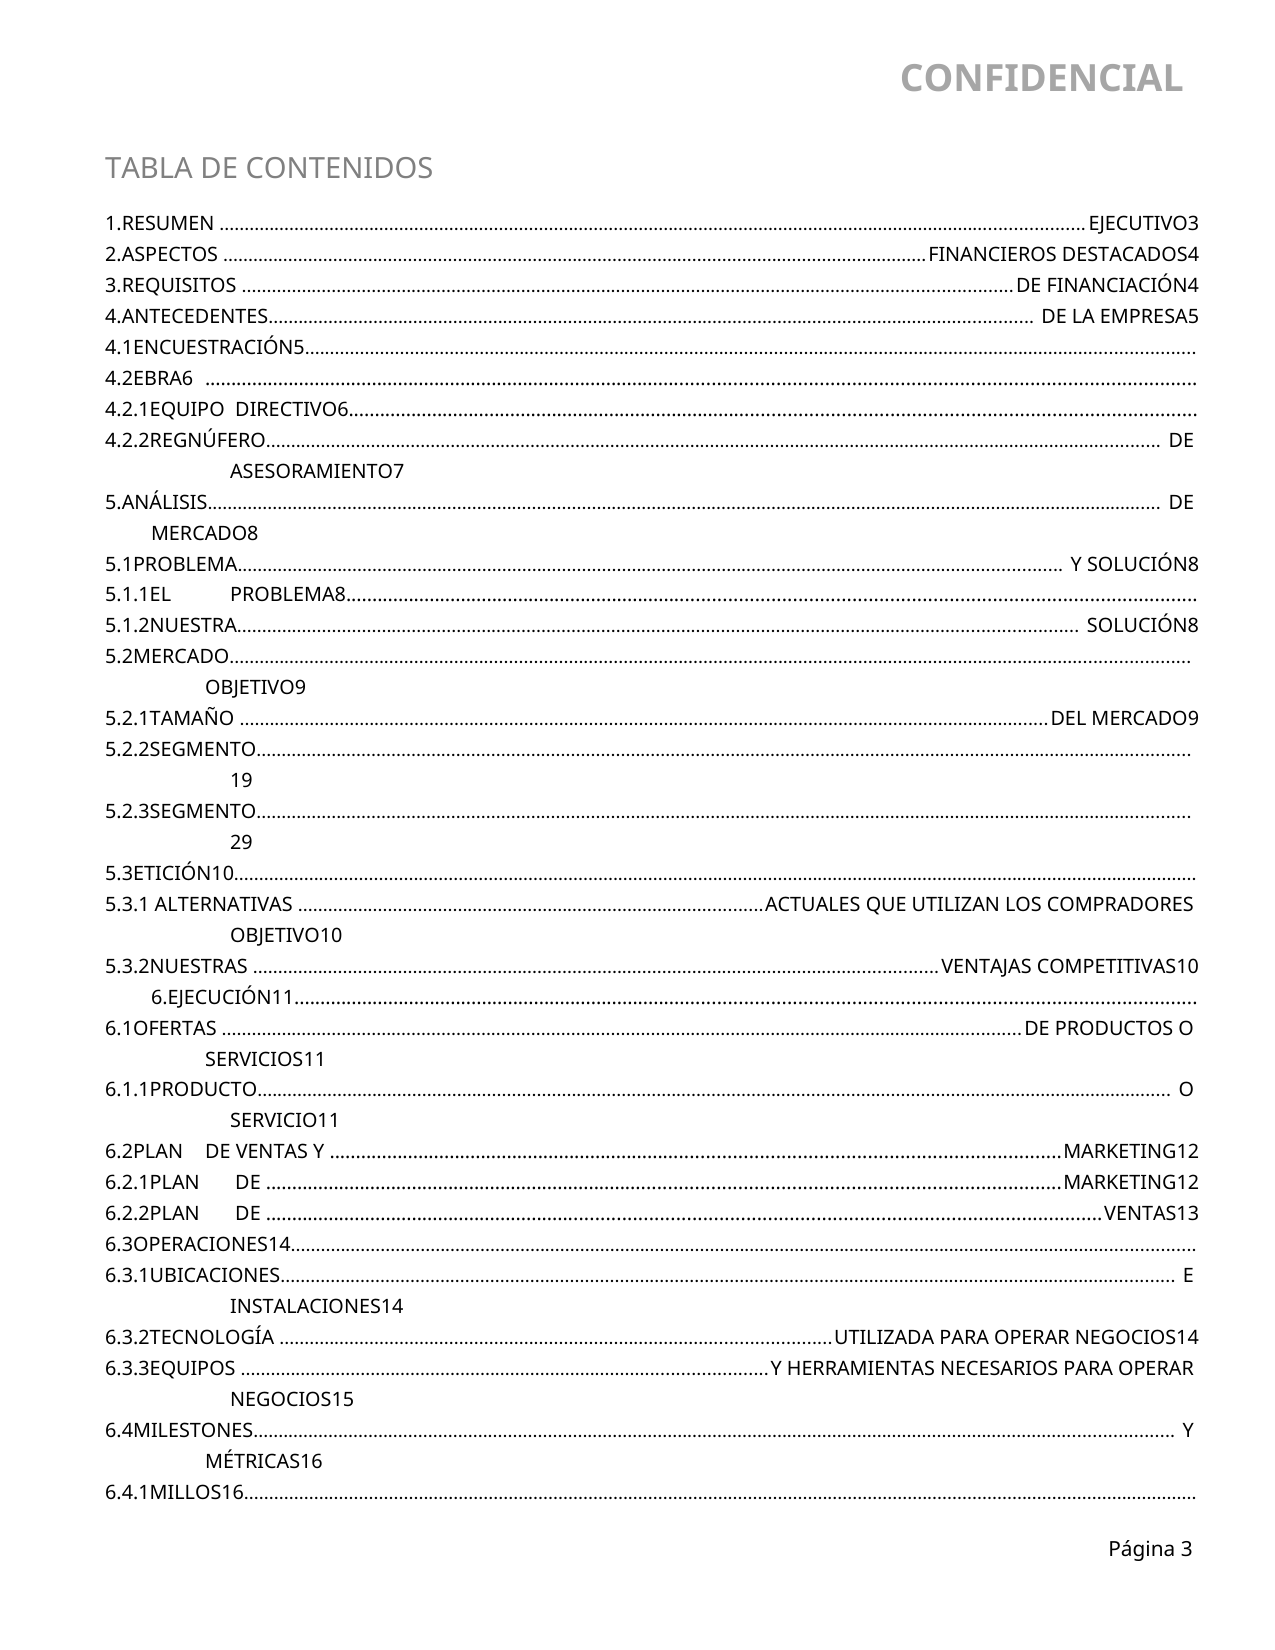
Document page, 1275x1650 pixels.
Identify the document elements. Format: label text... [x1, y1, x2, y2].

text 6.4.1MILLOS16 [105, 1478, 1200, 1505]
text 6.1.1PRODUCTO O SERVICIO11 [105, 1076, 1200, 1134]
text 6.3.1UBICACIONES E INSTALACIONES14 [105, 1261, 1200, 1319]
text 5.2.1TAMAÑO DEL MERCADO9 [105, 704, 1200, 731]
text 4.2.2REGNÚFERO DE ASESORAMIENTO7 [105, 426, 1200, 484]
text 5.1.2NUESTRA SOLUCIÓN8 [105, 612, 1200, 639]
text 2.ASPECTOS FINANCIEROS DESTACADOS4 [105, 240, 1200, 267]
text 4.2EBRA6 [105, 364, 1200, 391]
text 6.3OPERACIONES14 [105, 1230, 1200, 1257]
text 5.1.1EL PROBLEMA8 [105, 581, 1200, 608]
text 5.3.2NUESTRAS VENTAJAS COMPETITIVAS10 [105, 952, 1200, 979]
text 1.RESUMEN EJECUTIVO3 [105, 209, 1200, 236]
text 3.REQUISITOS DE FINANCIACIÓN4 [105, 271, 1200, 298]
text 6.2PLAN DE VENTAS Y MARKETING12 [105, 1138, 1200, 1164]
text 6.4MILESTONES Y MÉTRICAS16 [105, 1416, 1200, 1474]
text 6.EJECUCIÓN11 [105, 983, 1200, 1010]
text 6.3.2TECNOLOGÍA UTILIZADA PARA OPERAR NEGOCIOS14 [105, 1323, 1200, 1350]
text 5.3.1 ALTERNATIVAS ACTUALES QUE UTILIZAN LOS COMPRADORES OBJETIVO10 [105, 890, 1200, 948]
text 6.2.1PLAN DE MARKETING12 [105, 1168, 1200, 1196]
text 4.2.1EQUIPO DIRECTIVO6 [105, 395, 1200, 422]
text TABLA DE CONTENIDOS [105, 147, 1200, 187]
text 4.ANTECEDENTES DE LA EMPRESA5 [105, 302, 1200, 329]
text 6.1OFERTAS DE PRODUCTOS O SERVICIOS11 [105, 1014, 1200, 1072]
text 5.3ETICIÓN10 [105, 859, 1200, 886]
text 5.2MERCADO OBJETIVO9 [105, 643, 1200, 701]
text 5.1PROBLEMA Y SOLUCIÓN8 [105, 550, 1200, 577]
text 6.3.3EQUIPOS Y HERRAMIENTAS NECESARIOS PARA OPERAR NEGOCIOS15 [105, 1354, 1200, 1412]
text 5.2.2SEGMENTO 19 [105, 735, 1200, 793]
text 5.ANÁLISIS DE MERCADO8 [105, 488, 1200, 546]
text 5.2.3SEGMENTO 29 [105, 797, 1200, 855]
text 6.2.2PLAN DE VENTAS13 [105, 1199, 1200, 1226]
text 4.1ENCUESTRACIÓN5 [105, 333, 1200, 360]
